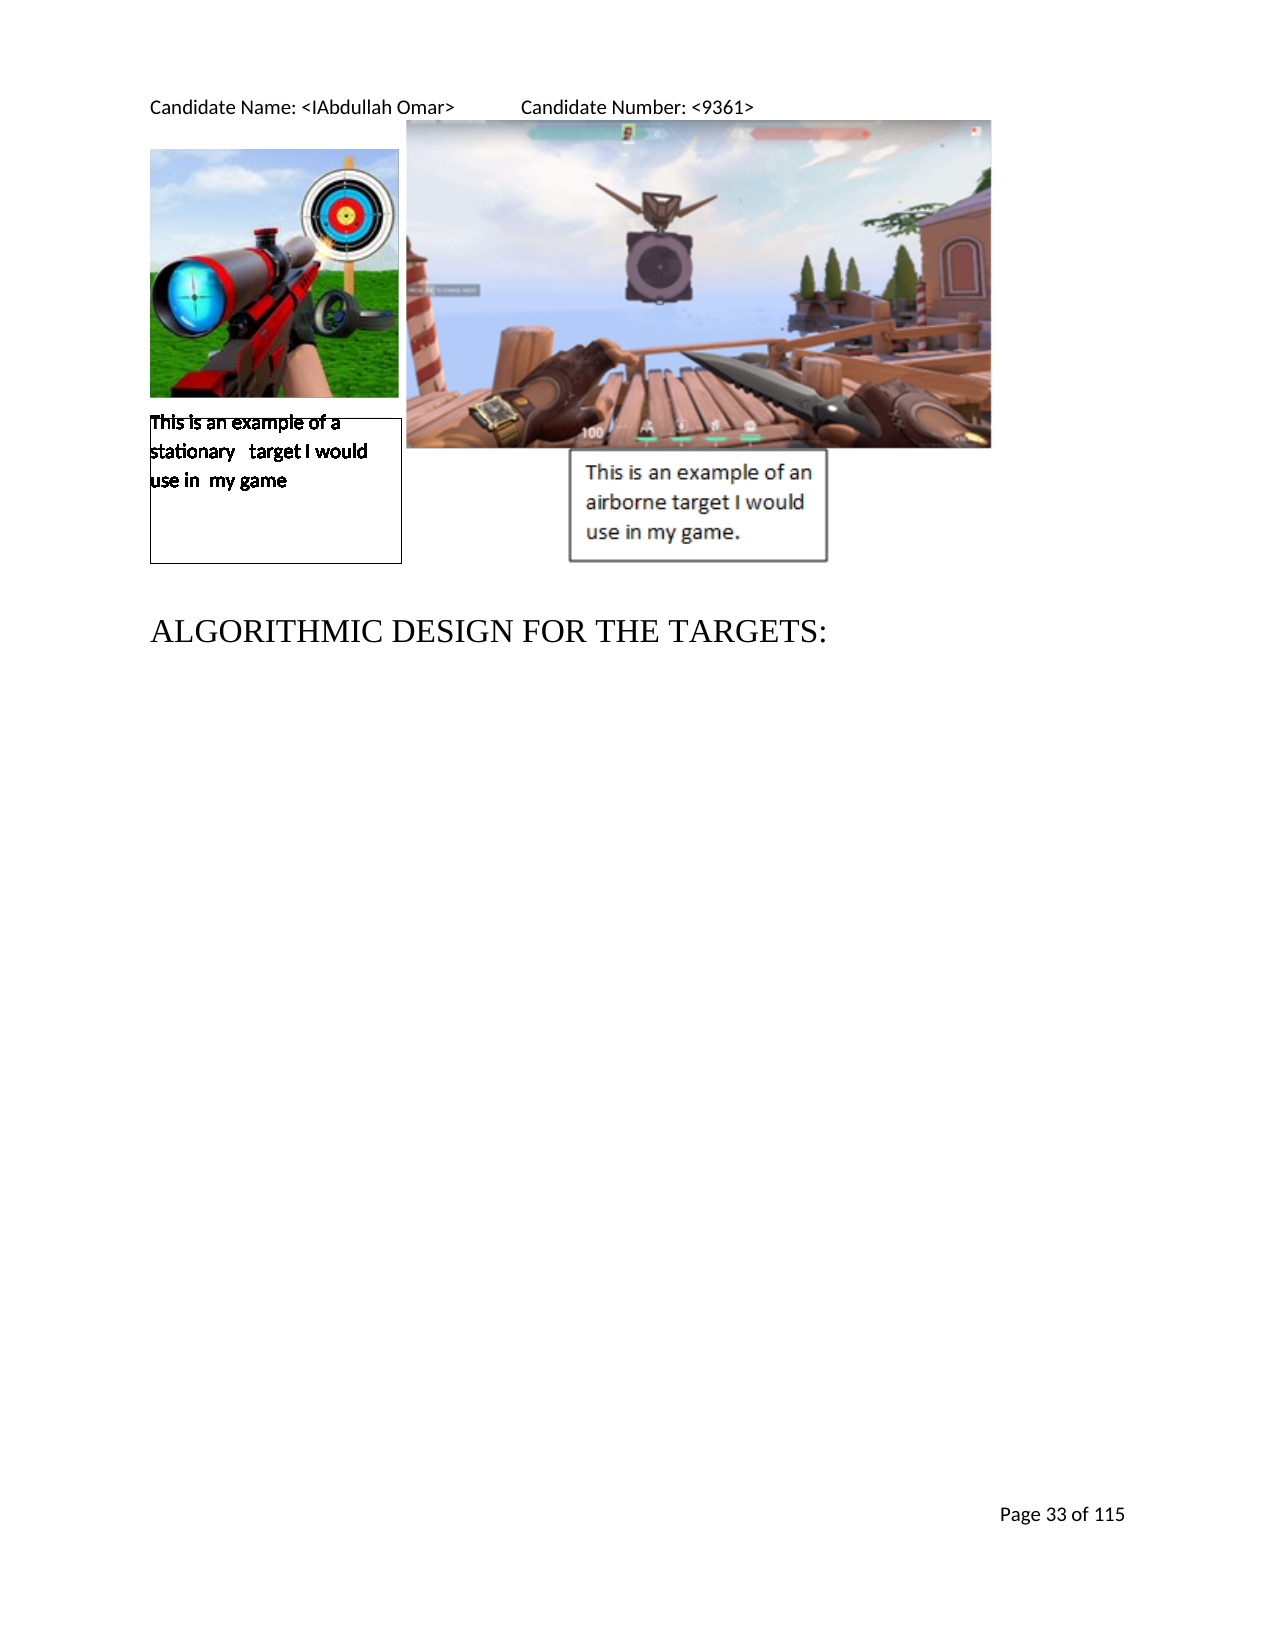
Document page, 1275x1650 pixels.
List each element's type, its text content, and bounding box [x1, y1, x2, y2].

picture [150, 149, 402, 418]
text ALGORITHMIC DESIGN FOR THE TARGETS: [150, 611, 1125, 649]
picture [406, 120, 996, 566]
